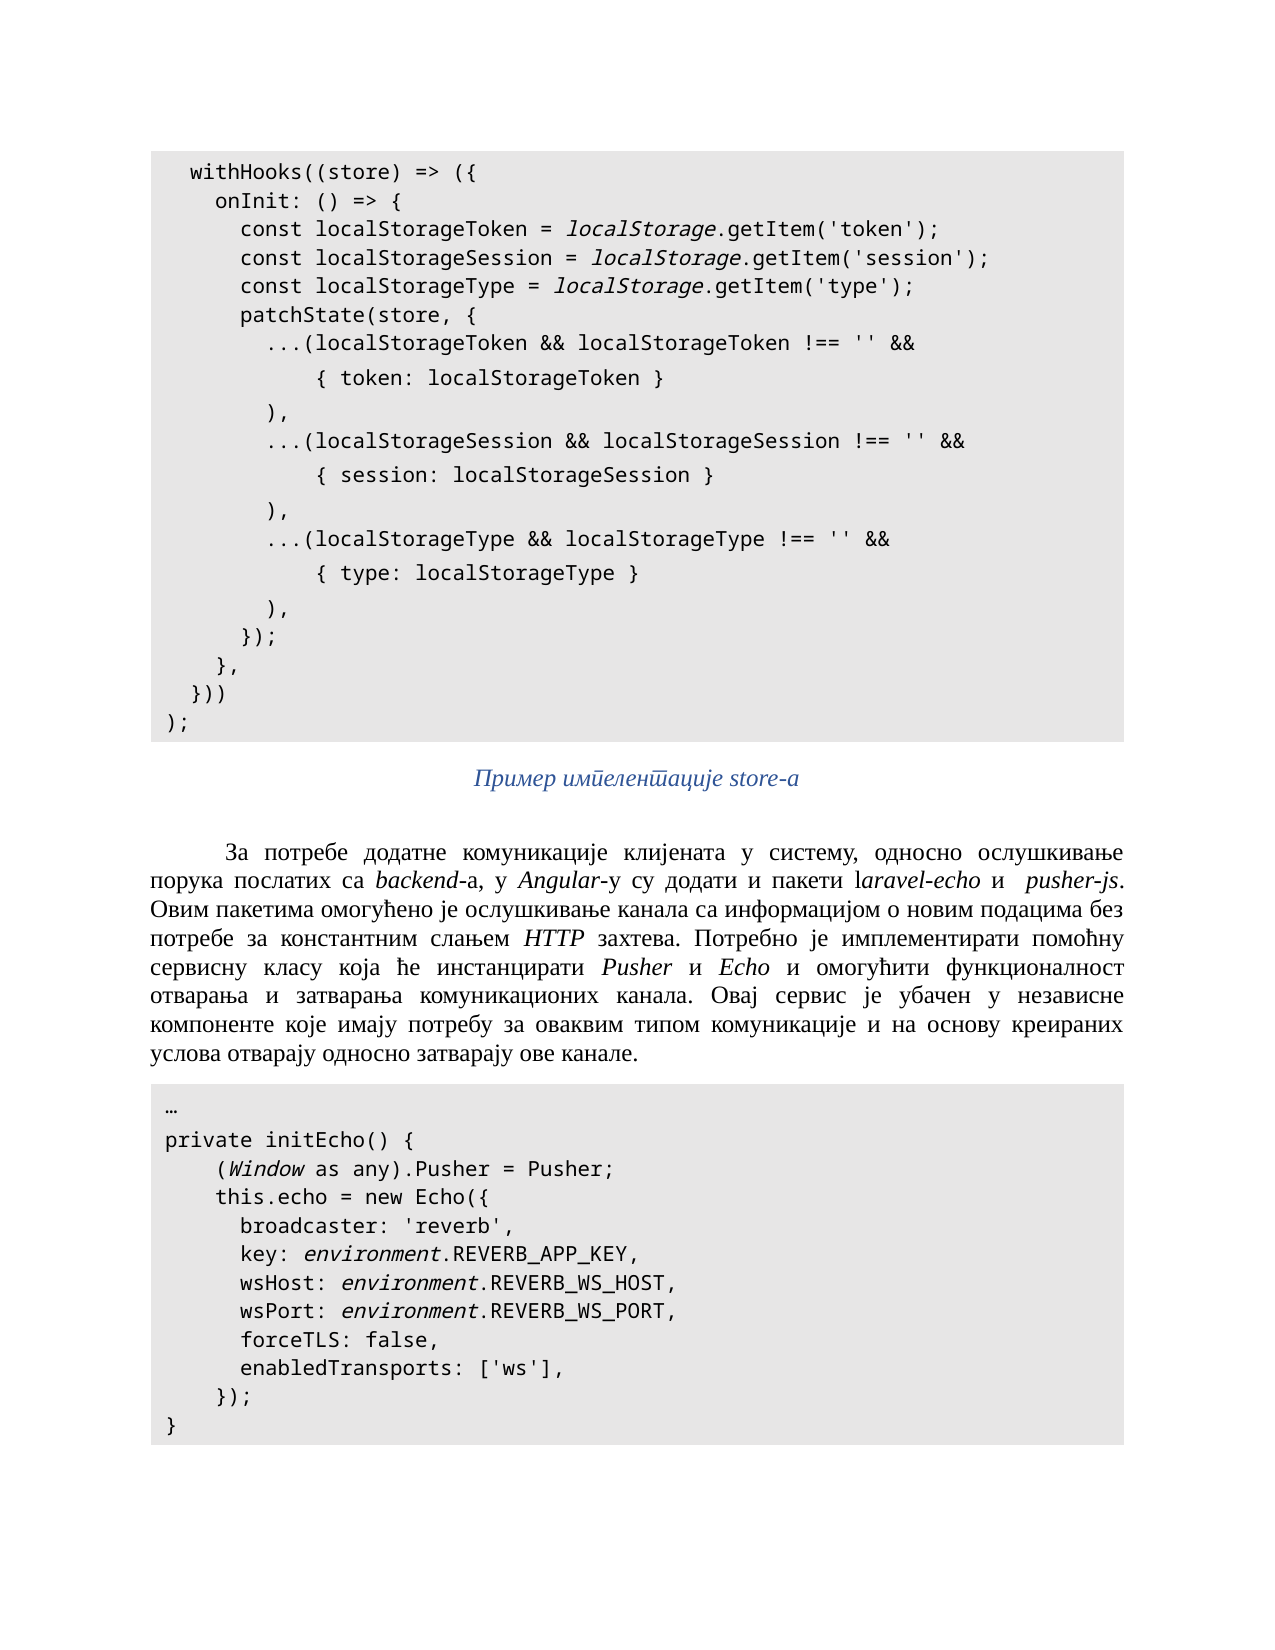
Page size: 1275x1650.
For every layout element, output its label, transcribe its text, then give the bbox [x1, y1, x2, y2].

text За потребе додатне комуникације клијената у систему, односно ослушкивање порука послатих са backend-а, у Angular-у су додати и пакети laravel-echo и pusher-js. Овим пакетима омогућено је ослушкивање канала са информацијом о новим подацима без потребе за константним слањем HTTP захтева. Потребно је имплементирати помоћну сервисну класу која ће инстанцирати Pusher и Echo и омогућити функционалност отварања и затварања комуникационих канала. Овај сервис је убачен у независне компоненте које имају потребу за оваквим типом комуникације и на основу креираних услова отварају односно затварају ове канале. [150, 837, 1125, 1067]
subtitle Пример импелентације store-а [150, 763, 1125, 791]
